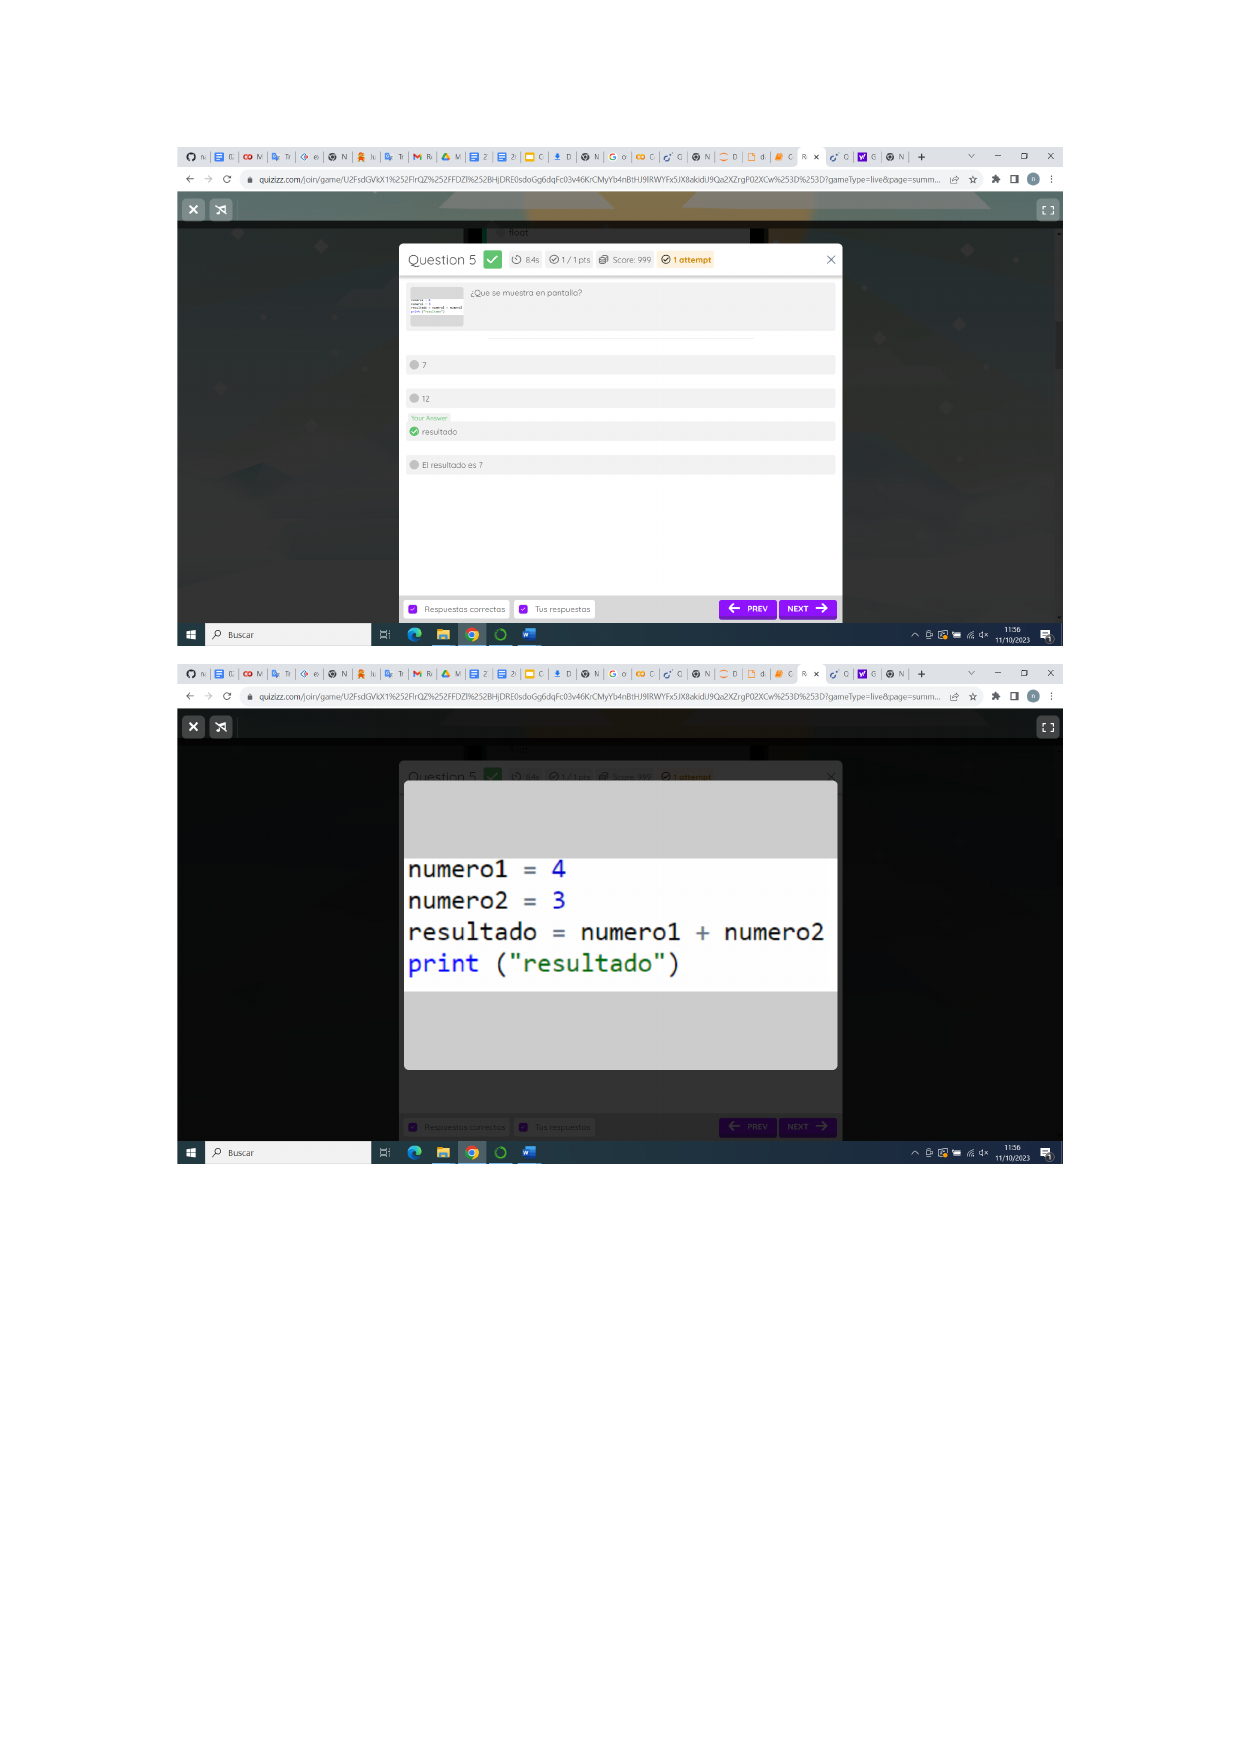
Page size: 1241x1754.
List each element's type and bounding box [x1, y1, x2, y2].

picture [177, 664, 1063, 1164]
picture [177, 147, 1063, 646]
